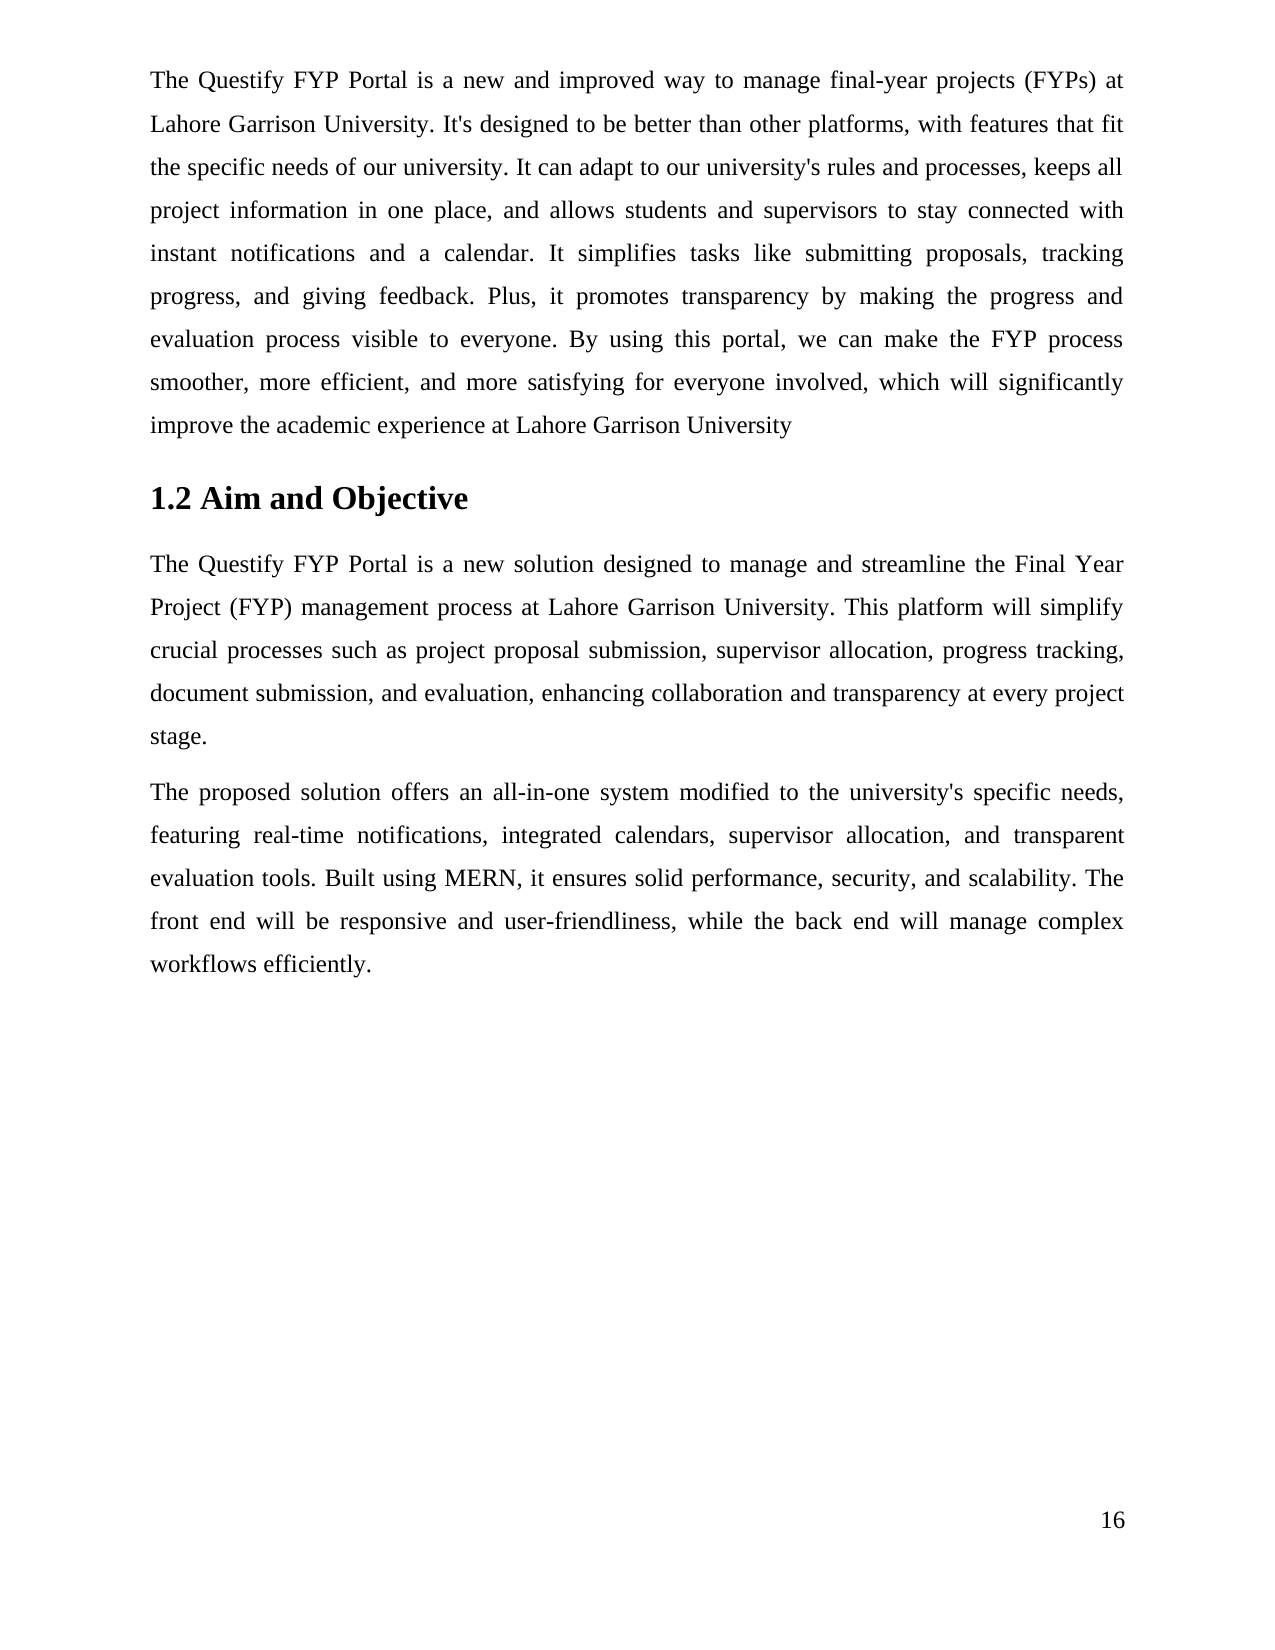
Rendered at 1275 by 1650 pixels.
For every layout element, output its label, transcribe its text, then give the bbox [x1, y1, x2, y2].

text The Questify FYP Portal is a new and improved way to manage final-year projects (FYPs) at Lahore Garrison University. It's designed to be better than other platforms, with features that fit the specific needs of our university. It can adapt to our university's rules and processes, keeps all project information in one place, and allows students and supervisors to stay connected with instant notifications and a calendar. It simplifies tasks like submitting proposals, tracking progress, and giving feedback. Plus, it promotes transparency by making the progress and evaluation process visible to everyone. By using this portal, we can make the FYP process smoother, more efficient, and more satisfying for everyone involved, which will significantly improve the academic experience at Lahore Garrison University [150, 66, 1125, 439]
subtitle 1.2 Aim and Objective [150, 479, 1125, 517]
text The proposed solution offers an all-in-one system modified to the university's specific needs, featuring real-time notifications, integrated calendars, supervisor allocation, and transparent evaluation tools. Built using MERN, it ensures solid performance, security, and scalability. The front end will be responsive and user-friendliness, while the back end will manage complex workflows efficiently. [150, 777, 1125, 978]
text The Questify FYP Portal is a new solution designed to manage and streamline the Final Year Project (FYP) management process at Lahore Garrison University. This platform will simplify crucial processes such as project proposal submission, supervisor allocation, progress tracking, document submission, and evaluation, enhancing collaboration and transparency at every project stage. [150, 549, 1125, 750]
